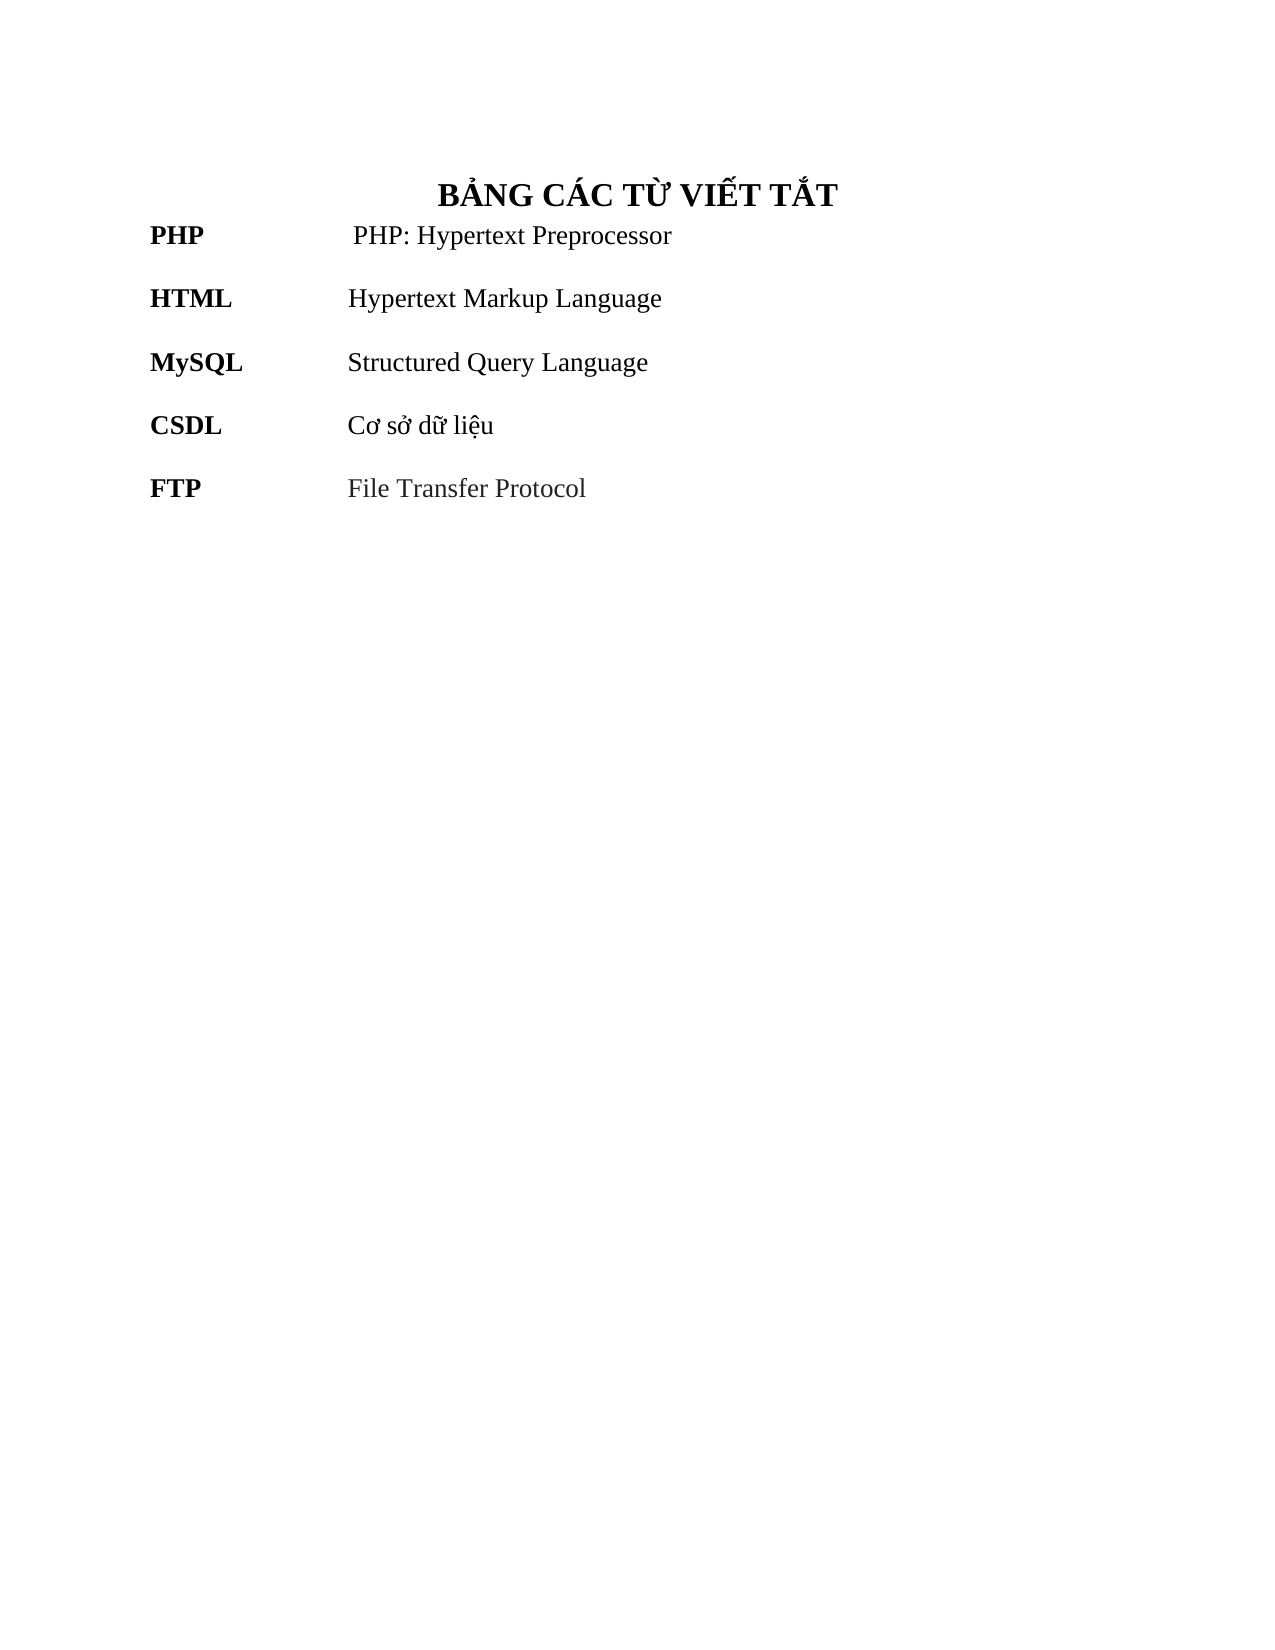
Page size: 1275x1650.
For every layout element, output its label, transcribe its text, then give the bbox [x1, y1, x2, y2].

text FTP File Transfer Protocol [150, 472, 1125, 503]
text HTML Hypertext Markup Language [150, 282, 1125, 313]
text CSDL Cơ sở dữ liệu [150, 409, 1125, 440]
subtitle BẢNG CÁC TỪ VIẾT TẮT [150, 175, 1125, 213]
text PHP PHP: Hypertext Preprocessor [150, 219, 1125, 250]
text MySQL Structured Query Language [150, 346, 1125, 377]
